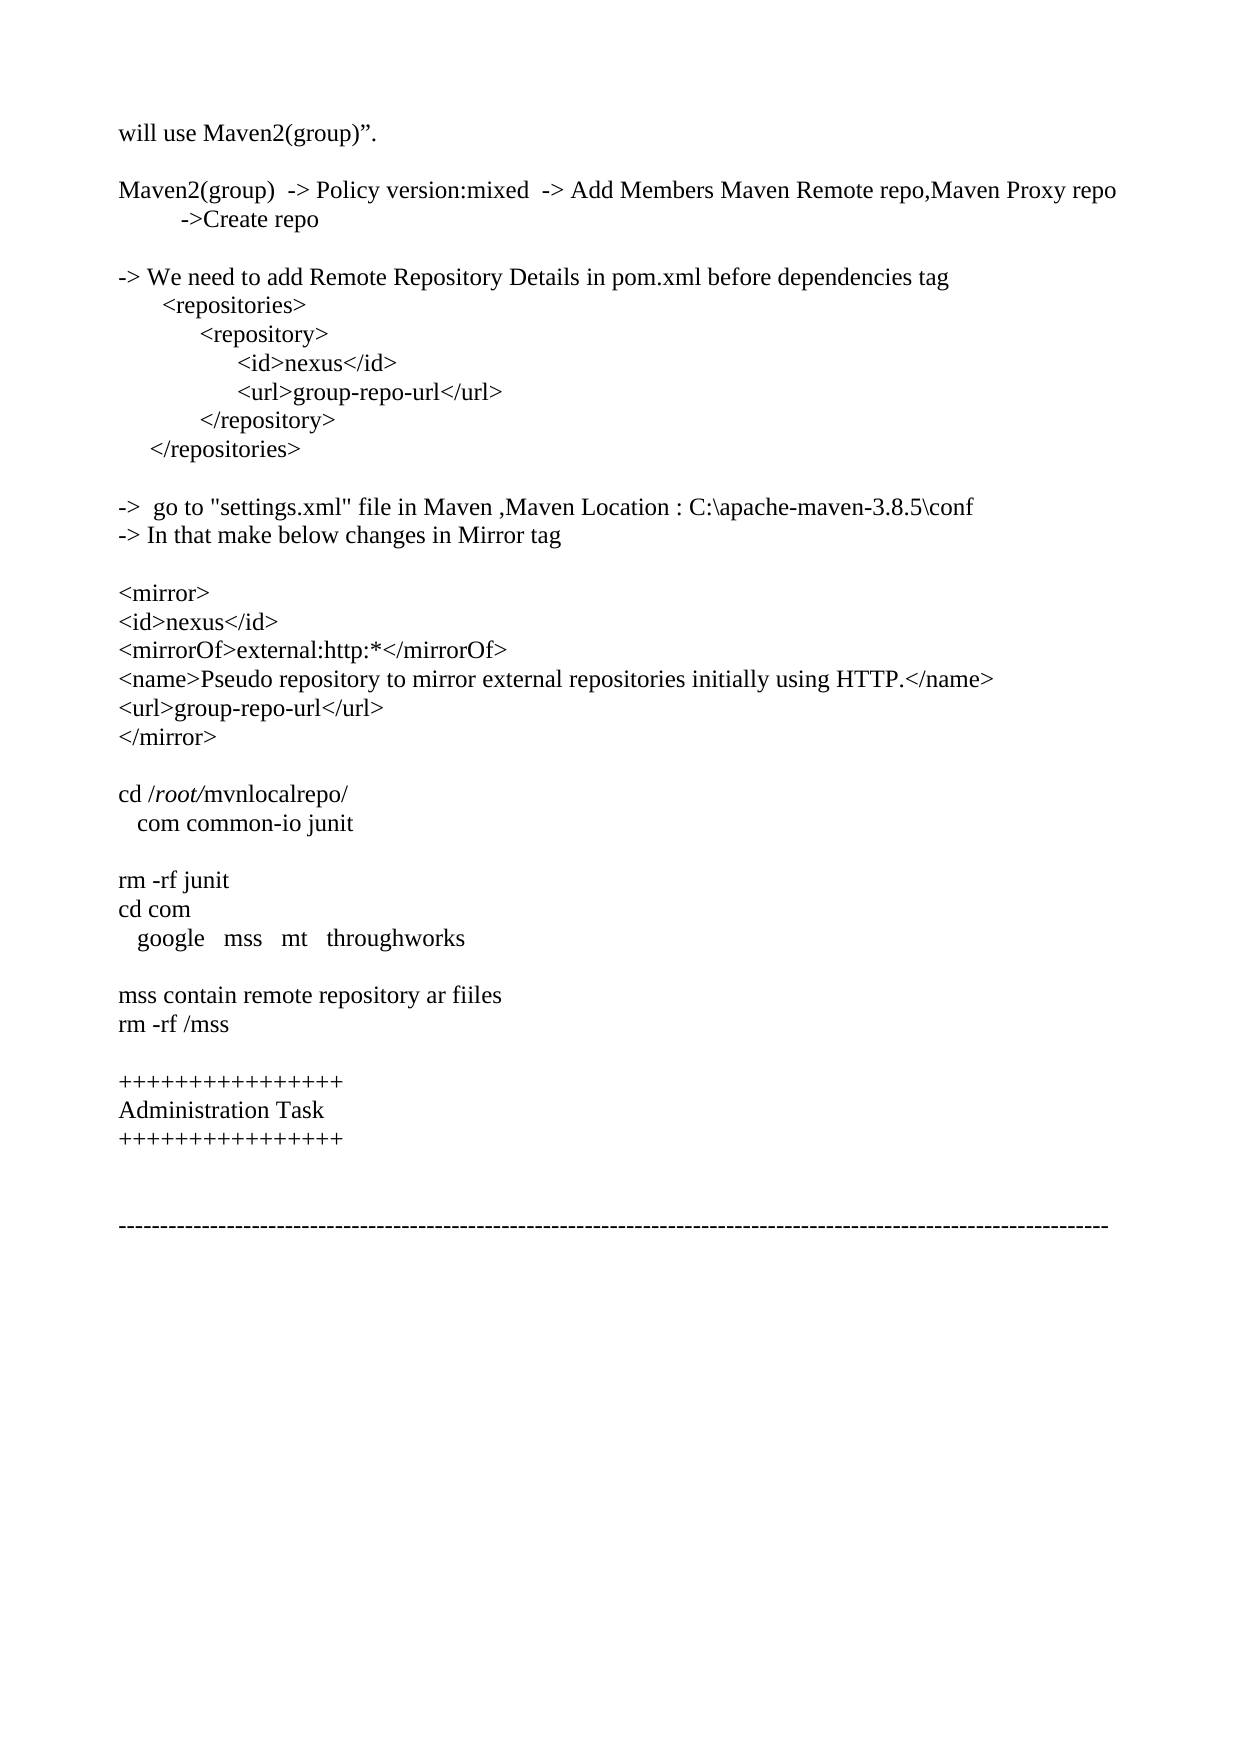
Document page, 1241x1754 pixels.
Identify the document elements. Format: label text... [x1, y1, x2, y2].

text Administration Task [118, 1096, 1122, 1124]
text <url>group-repo-url</url> [118, 693, 1122, 722]
text -> go to "settings.xml" file in Maven ,Maven Location : C:\apache-maven-3.8.5\conf [118, 492, 1122, 521]
text </repositories> [118, 434, 1122, 463]
text Maven2(group) -> Policy version:mixed -> Add Members Maven Remote repo,Maven Proxy repo [118, 176, 1122, 204]
text </mirror> [118, 722, 1122, 751]
text <repository> [118, 319, 1122, 348]
text <mirrorOf>external:http:*</mirrorOf> [118, 636, 1122, 664]
text google mss mt throughworks [118, 923, 1122, 952]
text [118, 118, 1122, 147]
text <name>Pseudo repository to mirror external repositories initially using HTTP.</name> [118, 664, 1122, 693]
text <id>nexus</id> [118, 607, 1122, 636]
text ->Create repo [118, 204, 1122, 233]
text -> In that make below changes in Mirror tag [118, 521, 1122, 549]
text ----------------------------------------------------------------------------------------------------------------------- [118, 1211, 1122, 1239]
text ++++++++++++++++ [118, 1124, 1122, 1153]
text <url>group-repo-url</url> [118, 377, 1122, 406]
text com common-io junit [118, 808, 1122, 837]
text -> We need to add Remote Repository Details in pom.xml before dependencies tag [118, 262, 1122, 291]
text <id>nexus</id> [118, 348, 1122, 377]
text rm -rf /mss [118, 1009, 1122, 1038]
text rm -rf junit [118, 866, 1122, 894]
text <mirror> [118, 578, 1122, 607]
text <repositories> [118, 291, 1122, 319]
text mss contain remote repository ar fiiles [118, 981, 1122, 1009]
text cd /root/mvnlocalrepo/ [118, 779, 1122, 808]
text ++++++++++++++++ [118, 1067, 1122, 1096]
text </repository> [118, 406, 1122, 434]
text cd com [118, 894, 1122, 923]
